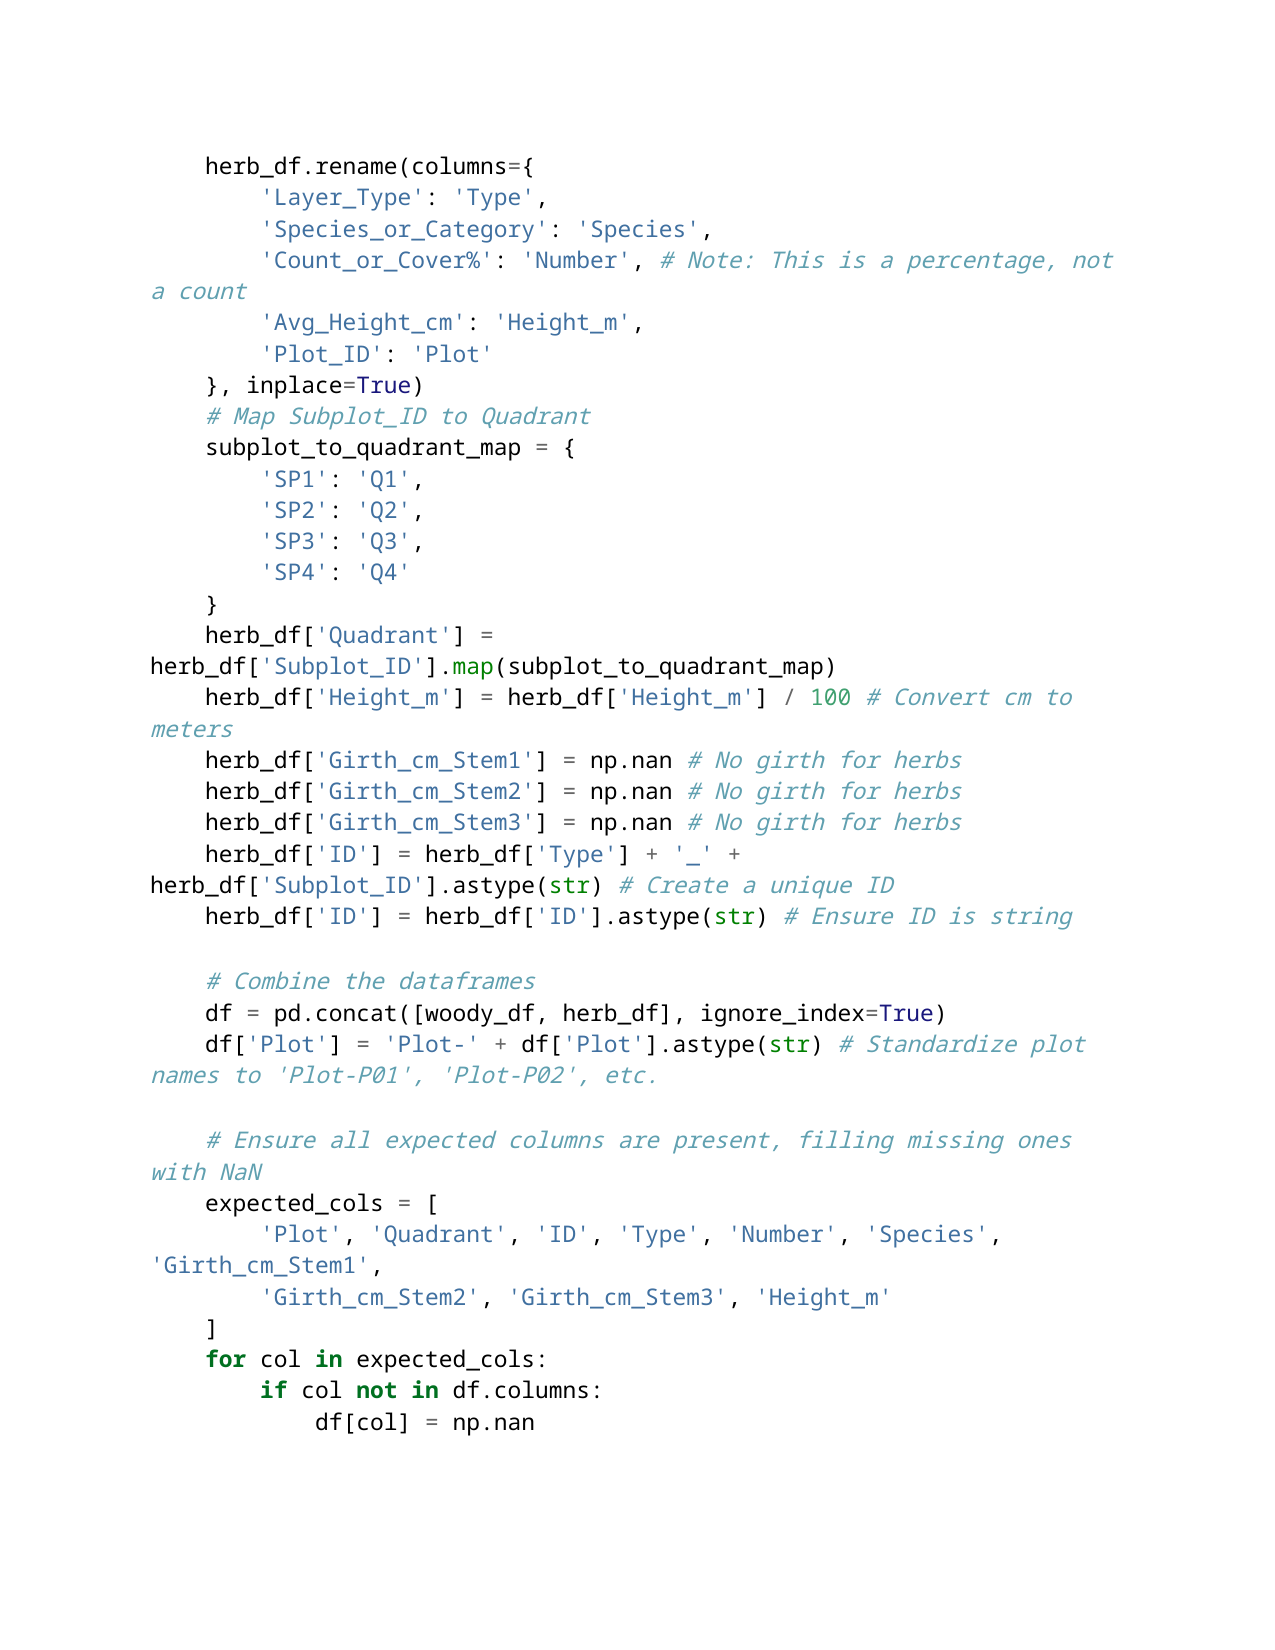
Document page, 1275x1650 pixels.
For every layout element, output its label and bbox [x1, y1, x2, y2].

text [150, 150, 1125, 1471]
